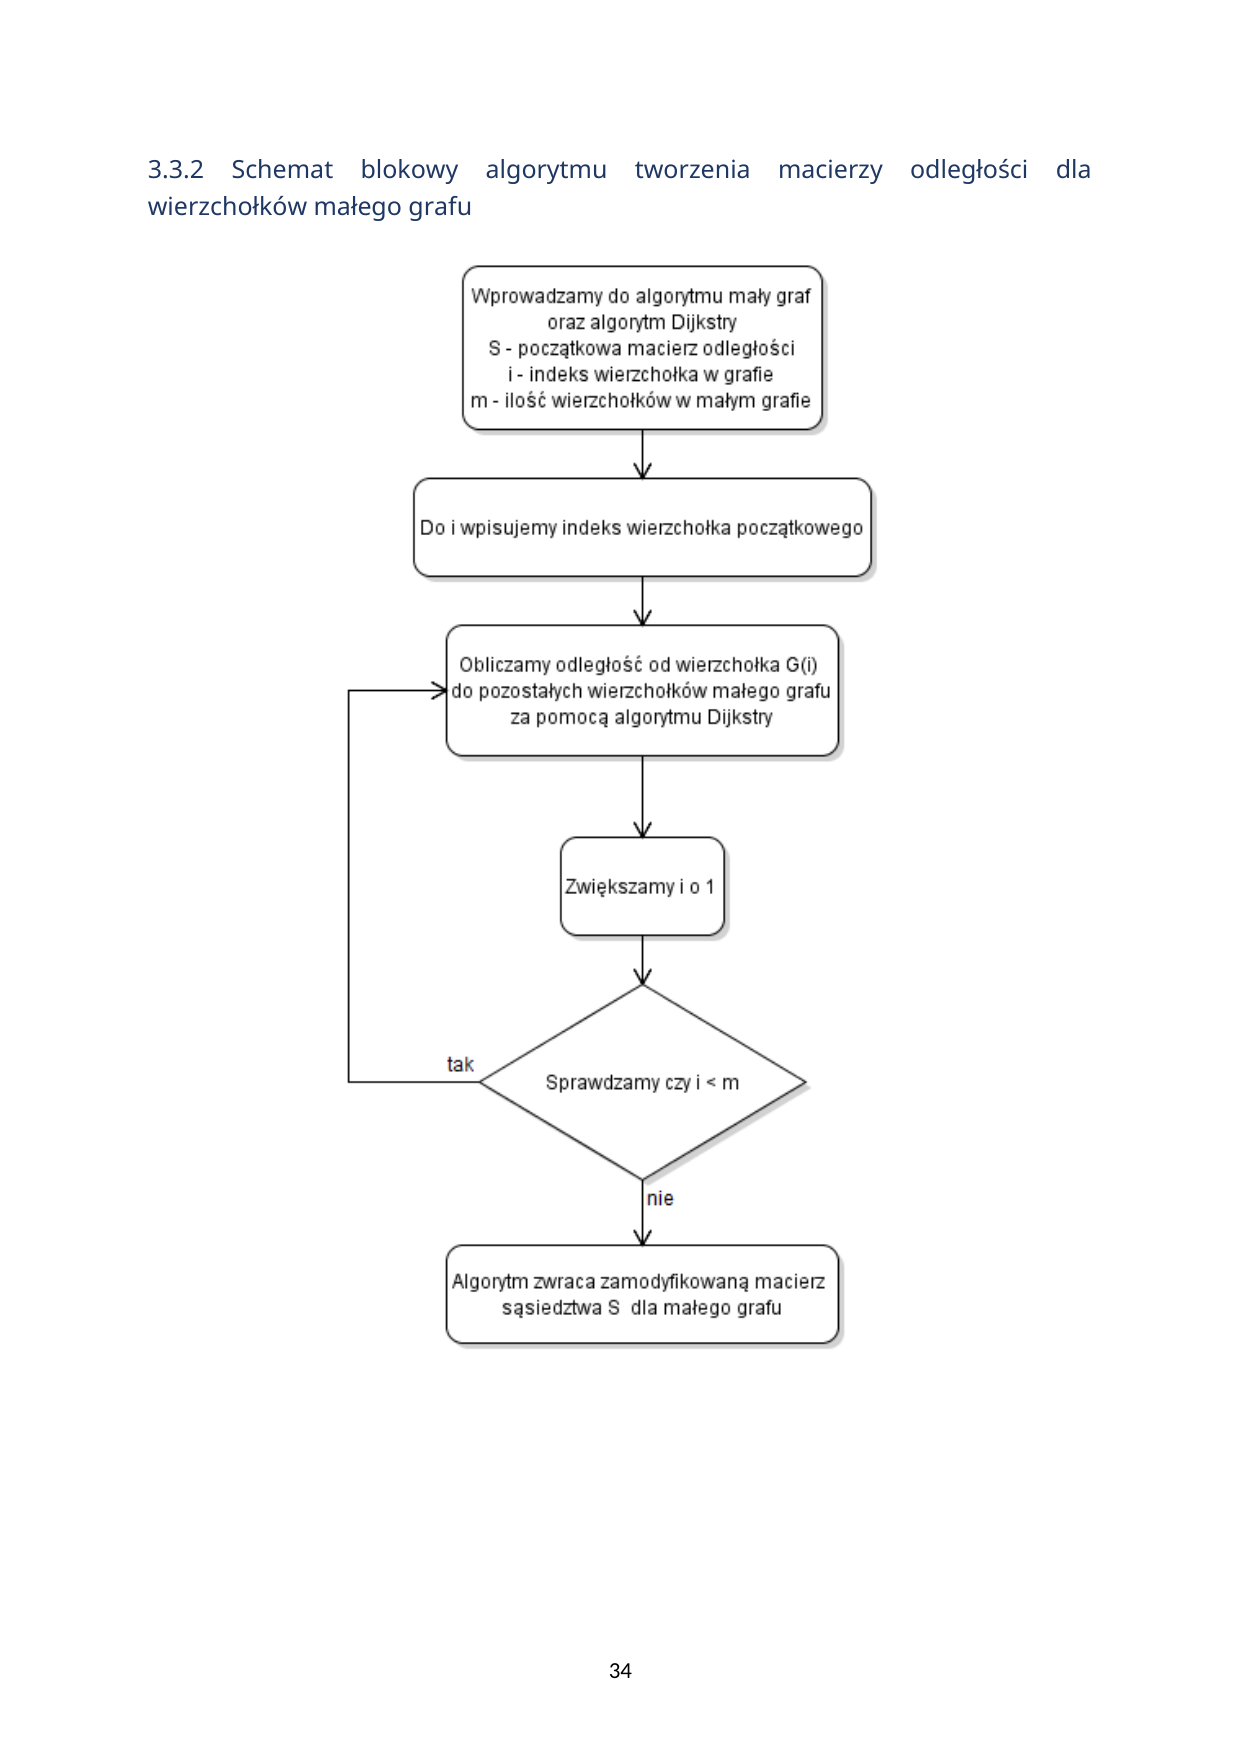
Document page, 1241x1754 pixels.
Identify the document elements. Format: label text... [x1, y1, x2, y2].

subtitle 3.3.2 Schemat blokowy algorytmu tworzenia macierzy odległości dla wierzchołków małego grafu [148, 152, 1093, 223]
picture [340, 225, 900, 1372]
